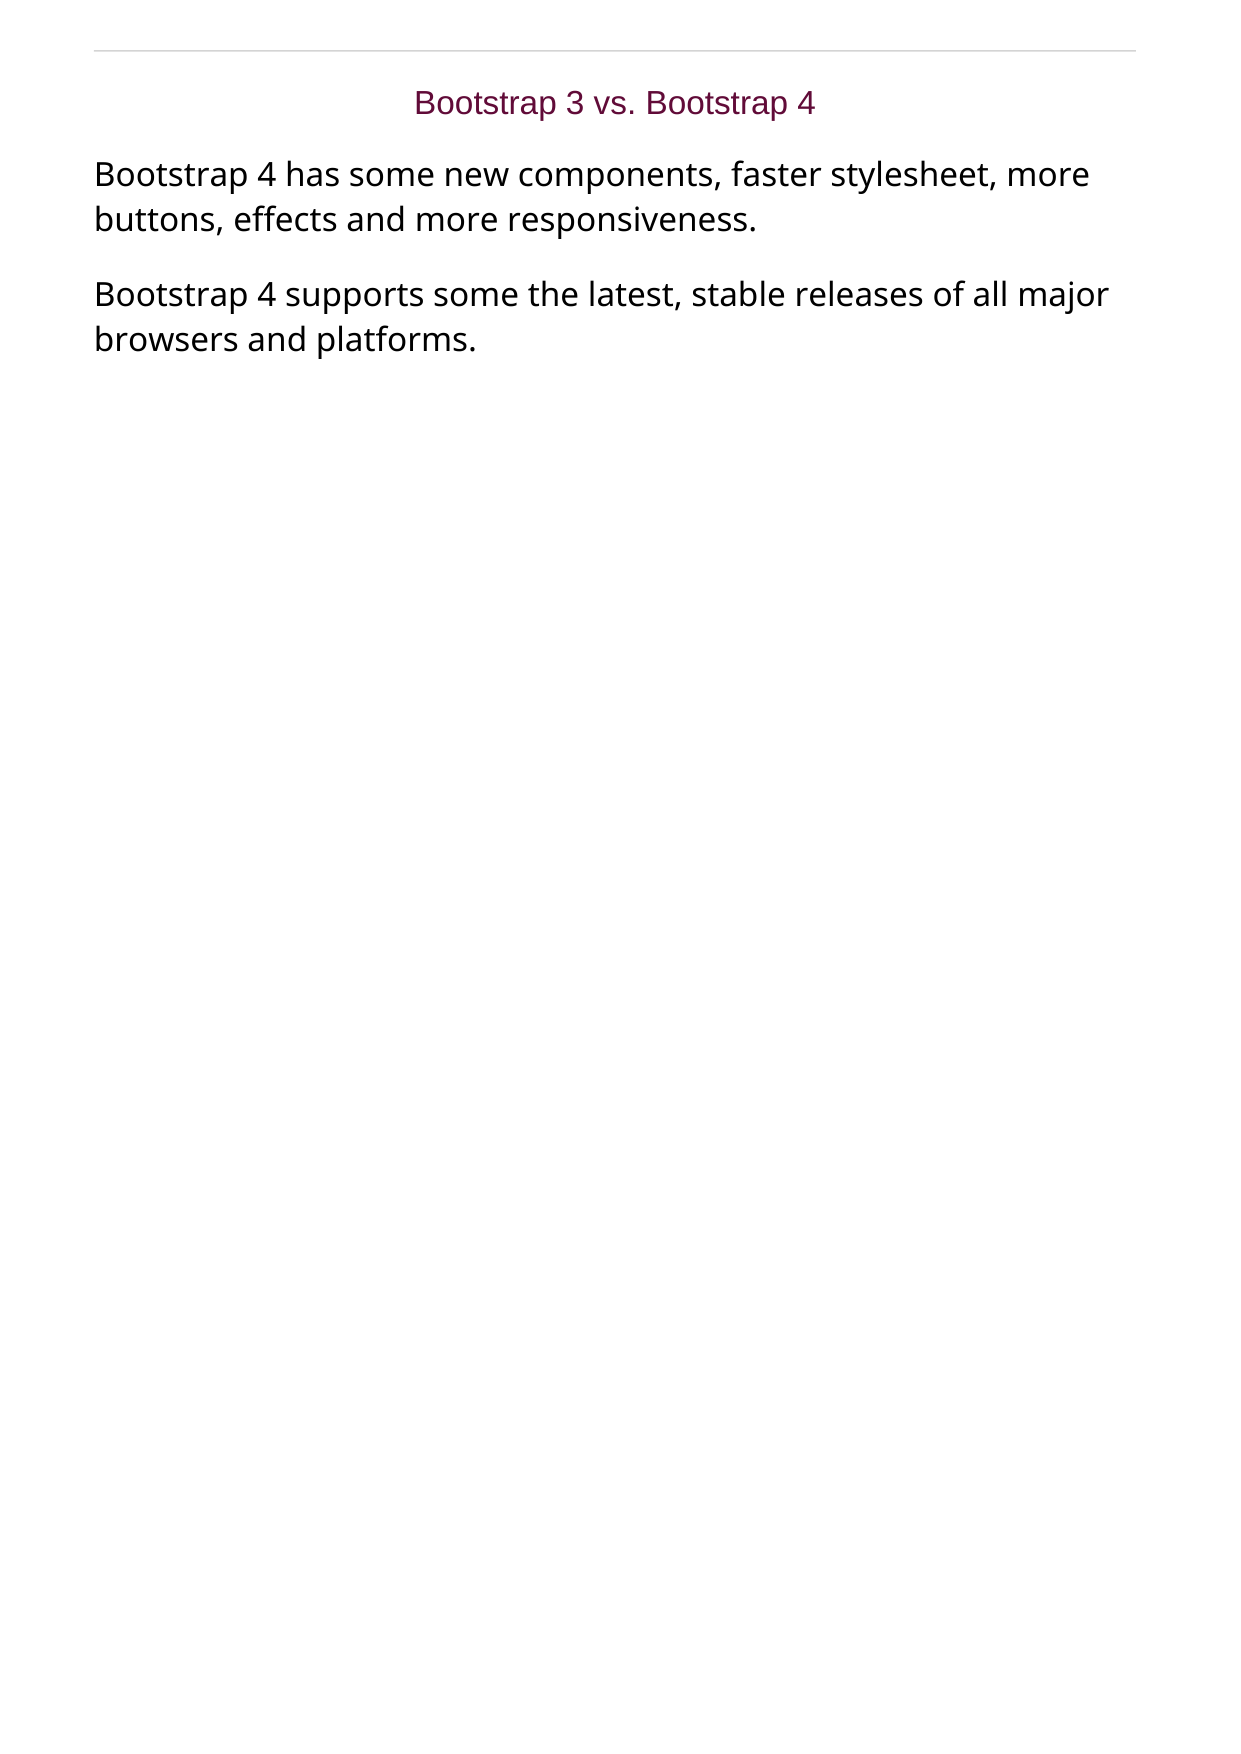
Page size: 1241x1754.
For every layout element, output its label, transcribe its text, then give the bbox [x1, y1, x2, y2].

text Bootstrap 4 has some new components, faster stylesheet, more buttons, effects and more responsiveness. [94, 150, 1136, 241]
subtitle Bootstrap 3 vs. Bootstrap 4 [412, 83, 818, 121]
text Bootstrap 4 supports some the latest, stable releases of all major browsers and platforms. [94, 270, 1136, 361]
